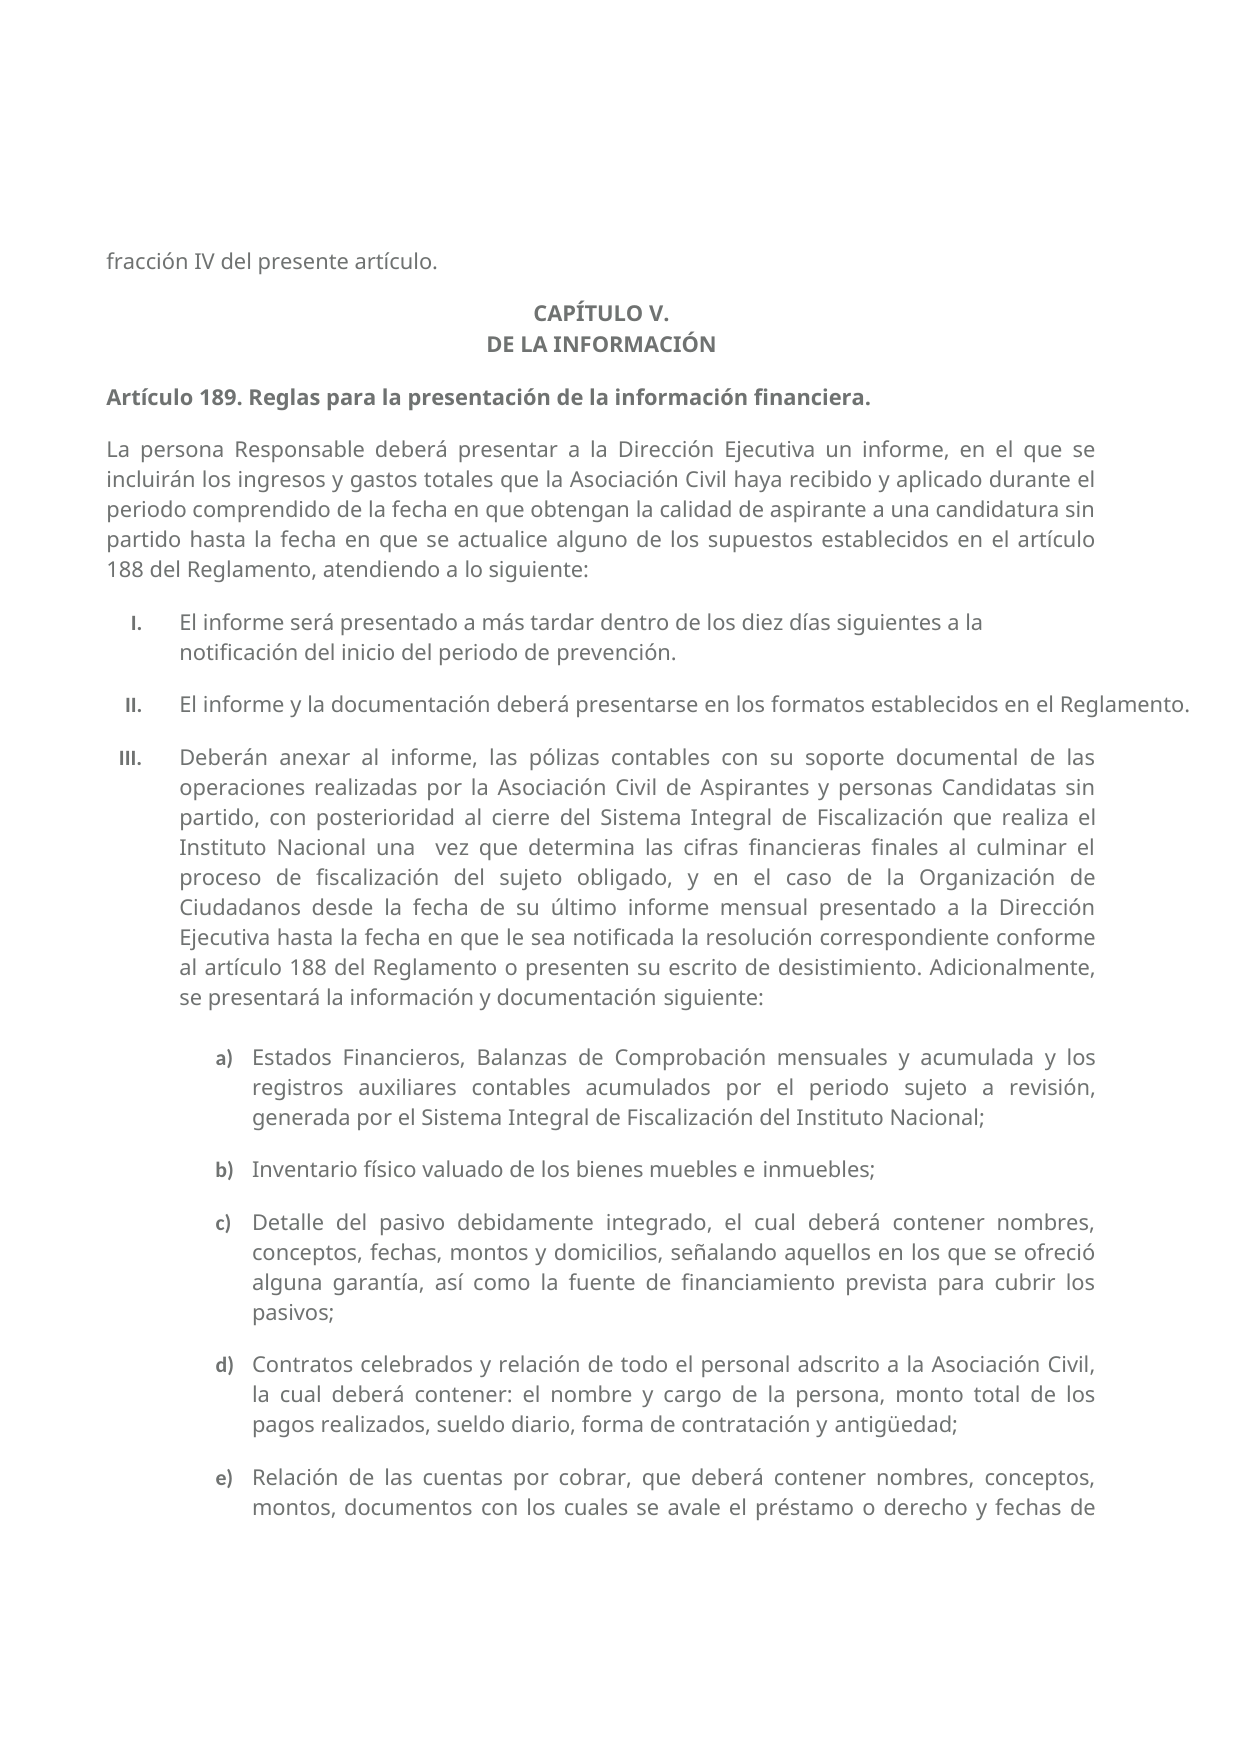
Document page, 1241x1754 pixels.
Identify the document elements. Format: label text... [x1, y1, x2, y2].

text Artículo 189. Reglas para la presentación de la información financiera. [106, 382, 1240, 411]
list El informe y la documentación deberá presentarse en los formatos establecidos en el Reglamento. [125, 689, 1240, 719]
list Estados Financieros, Balanzas de Comprobación mensuales y acumulada y los registros auxiliares contables acumulados por el periodo sujeto a revisión, generada por el Sistema Integral de Fiscalización del Instituto Nacional; [215, 1041, 1097, 1131]
list Deberán anexar al informe, las pólizas contables con su soporte documental de las operaciones realizadas por la Asociación Civil de Aspirantes y personas Candidatas sin partido, con posterioridad al cierre del Sistema Integral de Fiscalización que realiza el Instituto Nacional una vez que determina las cifras financieras finales al culminar el proceso de fiscalización del sujeto obligado, y en el caso de la Organización de Ciudadanos desde la fecha de su último informe mensual presentado a la Dirección Ejecutiva hasta la fecha en que le sea notificada la resolución correspondiente conforme al artículo 188 del Reglamento o presenten su escrito de desistimiento. Adicionalmente, se presentará la información y documentación siguiente: [119, 742, 1097, 1012]
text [106, 246, 1096, 276]
text La persona Responsable deberá presentar a la Dirección Ejecutiva un informe, en el que se incluirán los ingresos y gastos totales que la Asociación Civil haya recibido y aplicado durante el periodo comprendido de la fecha en que obtengan la calidad de aspirante a una candidatura sin partido hasta la fecha en que se actualice alguno de los supuestos establecidos en el artículo 188 del Reglamento, atendiendo a lo siguiente: [106, 434, 1097, 584]
list Contratos celebrados y relación de todo el personal adscrito a la Asociación Civil, la cual deberá contener: el nombre y cargo de la persona, monto total de los pagos realizados, sueldo diario, forma de contratación y antigüedad; [215, 1349, 1096, 1439]
subtitle CAPÍTULO V. [125, 298, 1078, 328]
list El informe será presentado a más tardar dentro de los diez días siguientes a la notificación del inicio del periodo de prevención. [131, 607, 1096, 667]
list Detalle del pasivo debidamente integrado, el cual deberá contener nombres, conceptos, fechas, montos y domicilios, señalando aquellos en los que se ofreció alguna garantía, así como la fuente de financiamiento prevista para cubrir los pasivos; [215, 1207, 1096, 1327]
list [215, 1462, 1097, 1522]
text DE LA INFORMACIÓN [125, 328, 1078, 358]
list Inventario físico valuado de los bienes muebles e inmuebles; [215, 1154, 1240, 1184]
